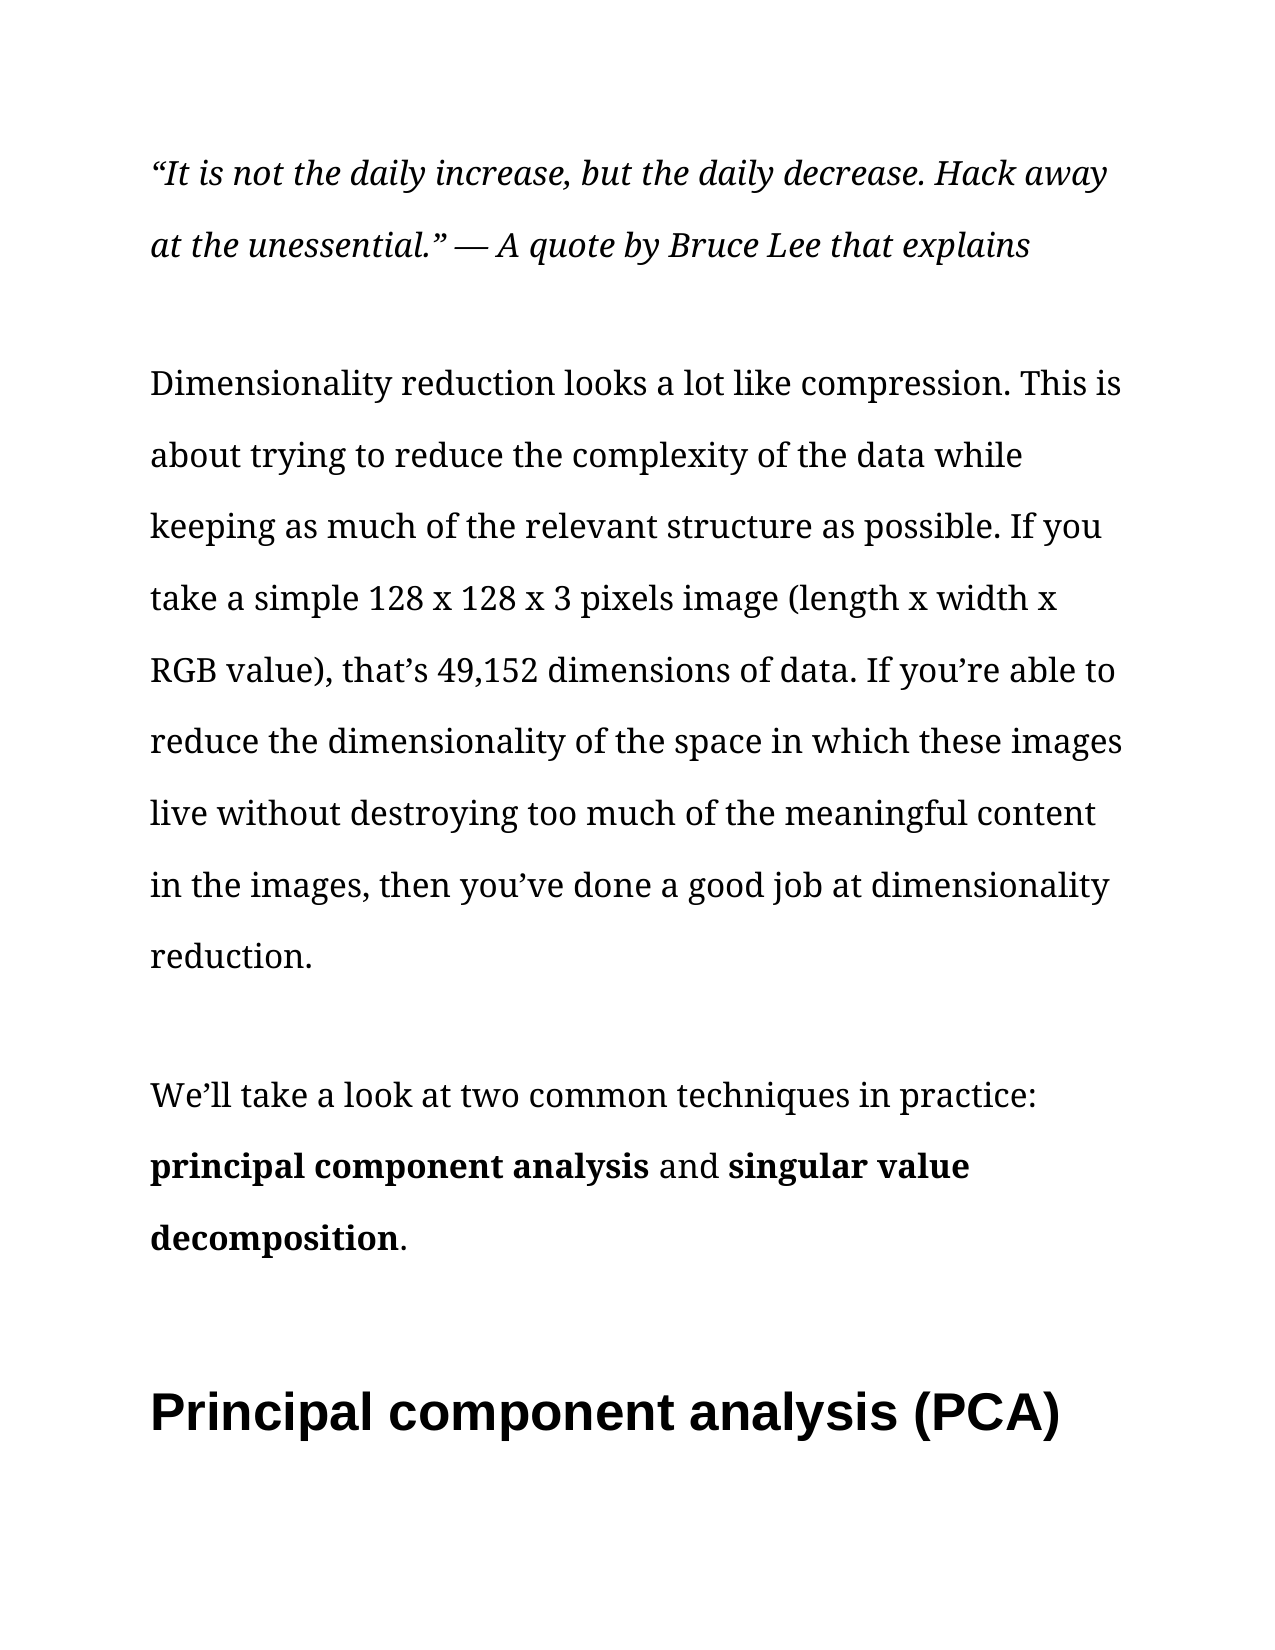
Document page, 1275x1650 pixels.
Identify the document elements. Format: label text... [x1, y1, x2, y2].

text “It is not the daily increase, but the daily decrease. Hack away at the unessential.” — A quote by Bruce Lee that explains [150, 150, 1125, 267]
subtitle Principal component analysis (PCA) [150, 1380, 1125, 1442]
text Dimensionality reduction looks a lot like compression. This is about trying to reduce the complexity of the data while keeping as much of the relevant structure as possible. If you take a simple 128 x 128 x 3 pixels image (length x width x RGB value), that’s 49,152 dimensions of data. If you’re able to reduce the dimensionality of the space in which these images live without destroying too much of the meaningful content in the images, then you’ve done a good job at dimensionality reduction. [150, 360, 1125, 979]
text We’ll take a look at two common techniques in practice: principal component analysis and singular value decomposition. [150, 1072, 1125, 1260]
